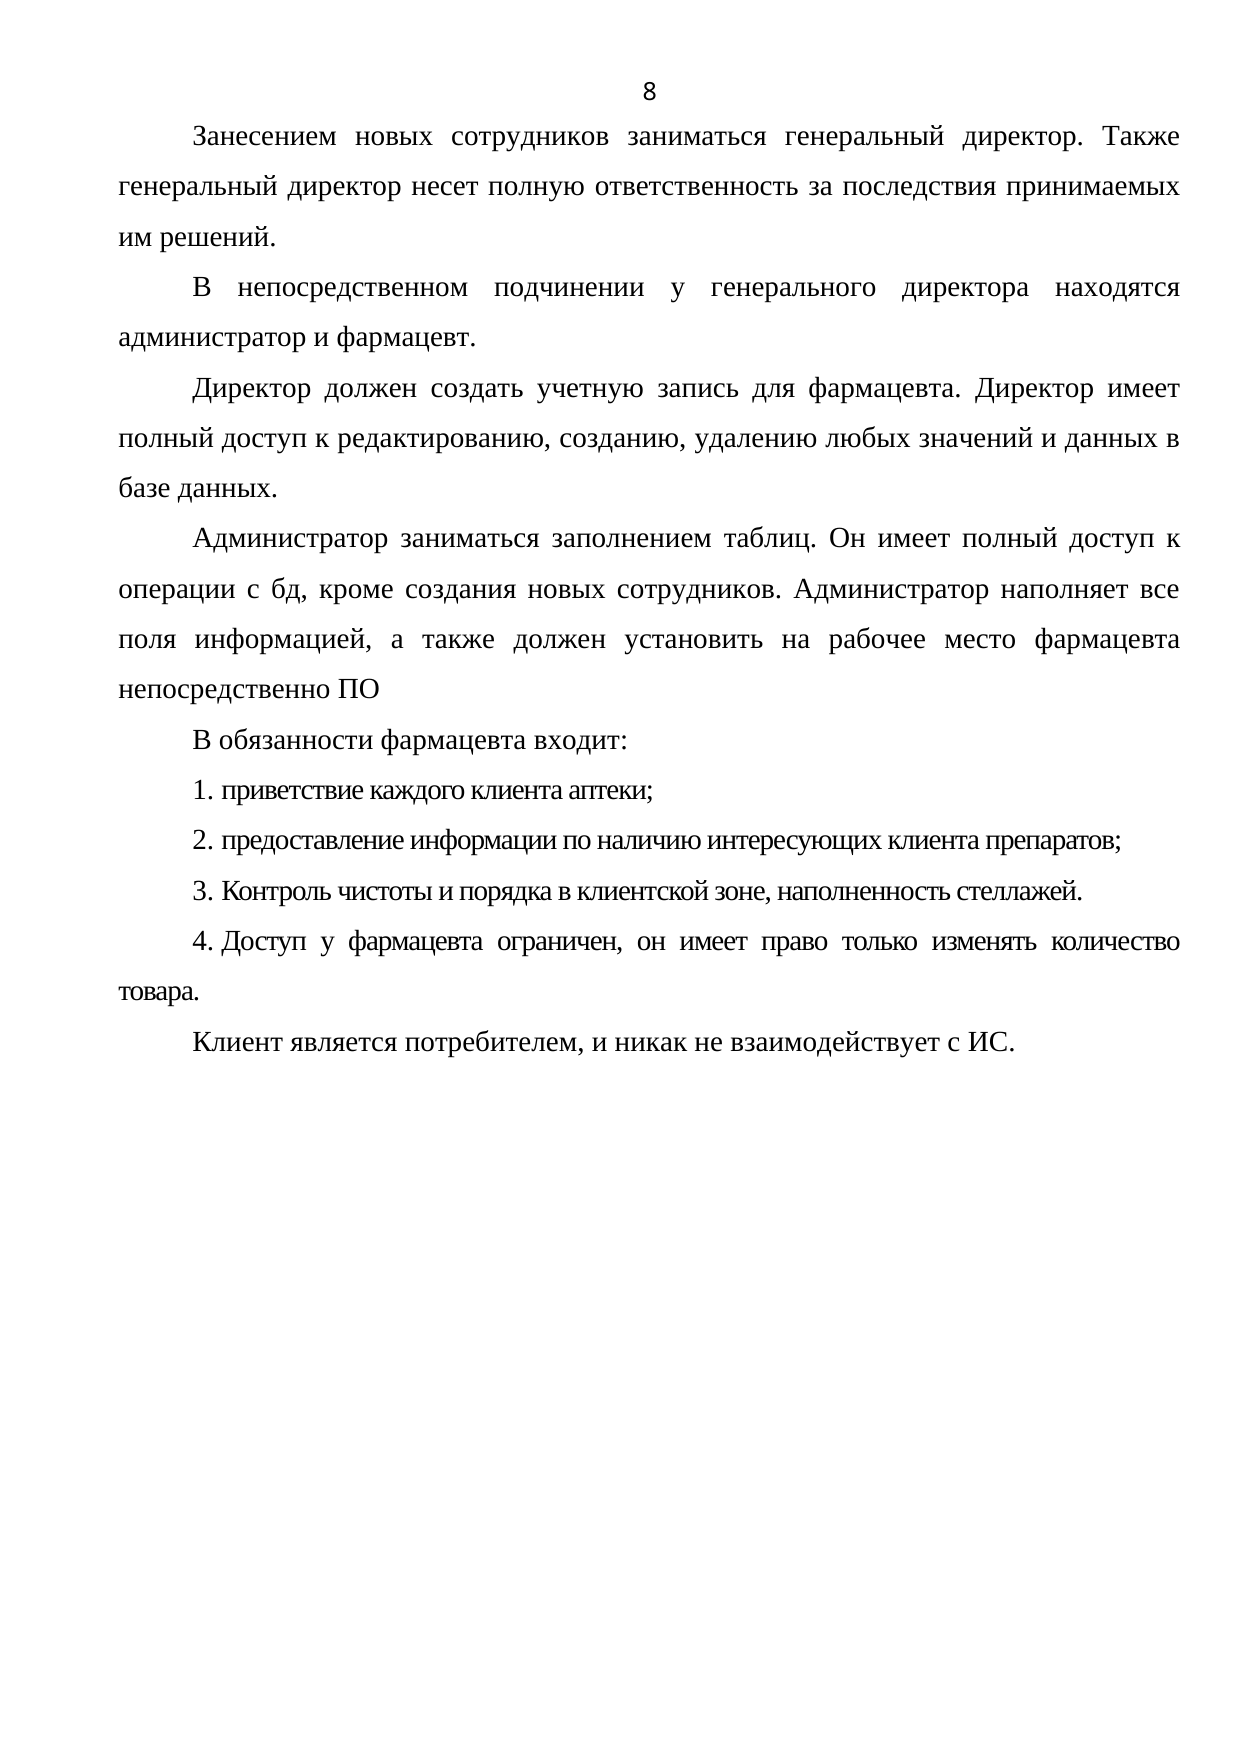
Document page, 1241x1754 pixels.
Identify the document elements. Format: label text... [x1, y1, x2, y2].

list Доступ у фармацевта ограничен, он имеет право только изменять количество товара. [118, 923, 1181, 1007]
list предоставление информации по наличию интересующих клиента препаратов; [118, 822, 1181, 856]
list приветствие каждого клиента аптеки; [118, 772, 1181, 806]
text Занесением новых сотрудников заниматься генеральный директор. Также генеральный директор несет полную ответственность за последствия принимаемых им решений. [118, 202, 1181, 252]
list Контроль чистоты и порядка в клиентской зоне, наполненность стеллажей. [118, 873, 1181, 906]
text В непосредственном подчинении у генерального директора находятся администратор и фармацевт. [118, 269, 1181, 353]
text Клиент является потребителем, и никак не взаимодействует с ИС. [118, 1024, 1181, 1057]
text Администратор заниматься заполнением таблиц. Он имеет полный доступ к операции с бд, кроме создания новых сотрудников. Администратор наполняет все поля информацией, а также должен установить на рабочее место фармацевта непосредственно ПО [118, 521, 1181, 705]
text Занесением новых сотрудников заниматься генеральный директор. Также генеральный директор несет полную ответственность за последствия принимаемых им решений. [118, 118, 1181, 169]
text Директор должен создать учетную запись для фармацевта. Директор имеет полный доступ к редактированию, созданию, удалению любых значений и данных в базе данных. [118, 370, 1181, 504]
text В обязанности фармацевта входит: [118, 722, 1181, 755]
